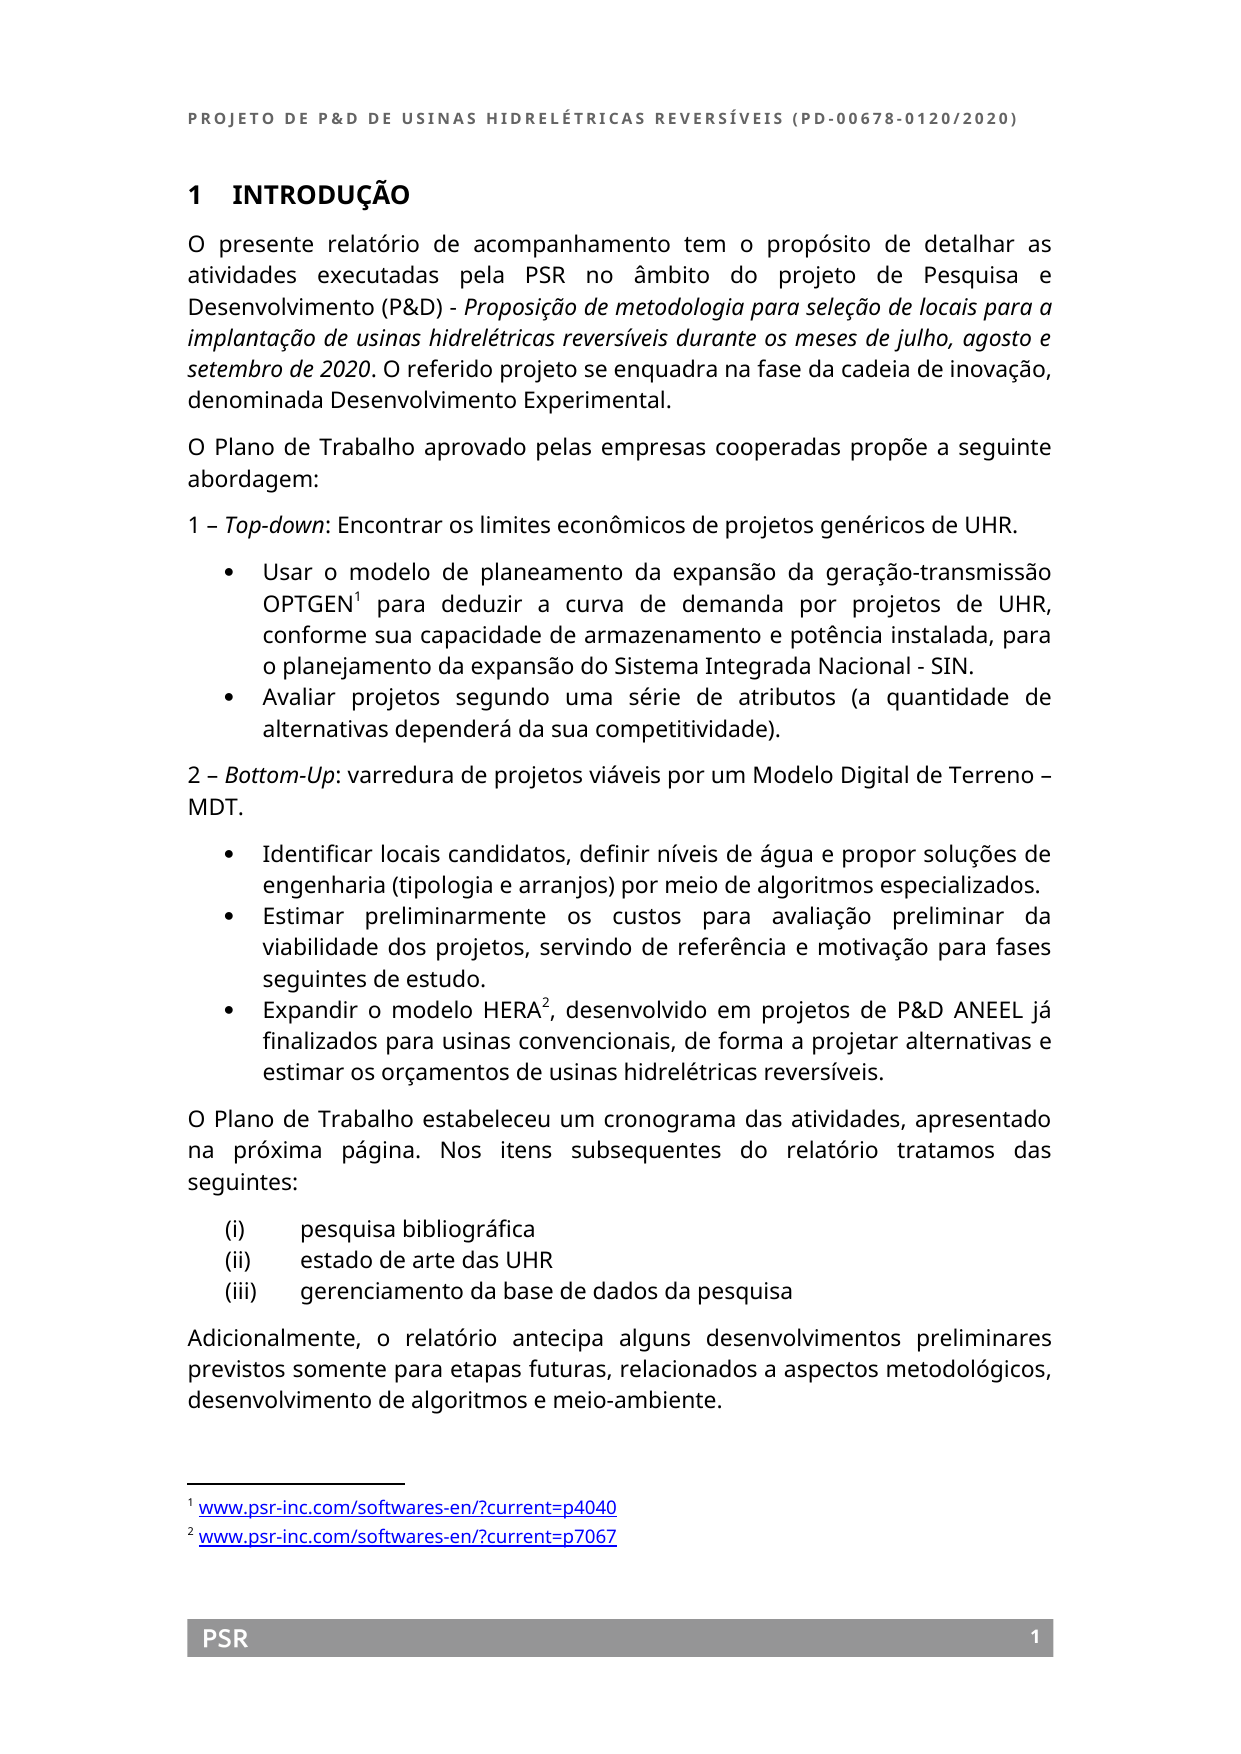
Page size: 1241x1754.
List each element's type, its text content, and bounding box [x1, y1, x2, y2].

text O Plano de Trabalho estabeleceu um cronograma das atividades, apresentado na próxima página. Nos itens subsequentes do relatório tratamos das seguintes: [187, 1103, 1053, 1197]
list Estimar preliminarmente os custos para avaliação preliminar da viabilidade dos projetos, servindo de referência e motivação para fases seguintes de estudo. [225, 900, 1053, 994]
list gerenciamento da base de dados da pesquisa [225, 1275, 1053, 1306]
subtitle Introdução [187, 177, 1053, 212]
list estado de arte das UHR [225, 1244, 1053, 1275]
picture [201, 1628, 250, 1649]
text O Plano de Trabalho aprovado pelas empresas cooperadas propõe a seguinte abordagem: [187, 431, 1053, 494]
text 1 – Top-down: Encontrar os limites econômicos de projetos genéricos de UHR. [187, 509, 1053, 541]
list Expandir o modelo HERA, desenvolvido em projetos de P&D ANEEL já finalizados para usinas convencionais, de forma a projetar alternativas e estimar os orçamentos de usinas hidrelétricas reversíveis. [225, 994, 1053, 1087]
text Adicionalmente, o relatório antecipa alguns desenvolvimentos preliminares previstos somente para etapas futuras, relacionados a aspectos metodológicos, desenvolvimento de algoritmos e meio-ambiente. [187, 1322, 1053, 1416]
text 2 – Bottom-Up: varredura de projetos viáveis por um Modelo Digital de Terreno – MDT. [187, 759, 1053, 822]
text O presente relatório de acompanhamento tem o propósito de detalhar as atividades executadas pela PSR no âmbito do projeto de Pesquisa e Desenvolvimento (P&D) - Proposição de metodologia para seleção de locais para a implantação de usinas hidrelétricas reversíveis durante os meses de julho, agosto e setembro de 2020. O referido projeto se enquadra na fase da cadeia de inovação, denominada Desenvolvimento Experimental. [187, 228, 1053, 416]
list pesquisa bibliográfica [225, 1212, 1053, 1244]
list Usar o modelo de planeamento da expansão da geração-transmissão OPTGEN para deduzir a curva de demanda por projetos de UHR, conforme sua capacidade de armazenamento e potência instalada, para o planejamento da expansão do Sistema Integrada Nacional - SIN. [225, 556, 1053, 681]
list Identificar locais candidatos, definir níveis de água e propor soluções de engenharia (tipologia e arranjos) por meio de algoritmos especializados. [225, 837, 1053, 900]
list Avaliar projetos segundo uma série de atributos (a quantidade de alternativas dependerá da sua competitividade). [225, 681, 1053, 744]
